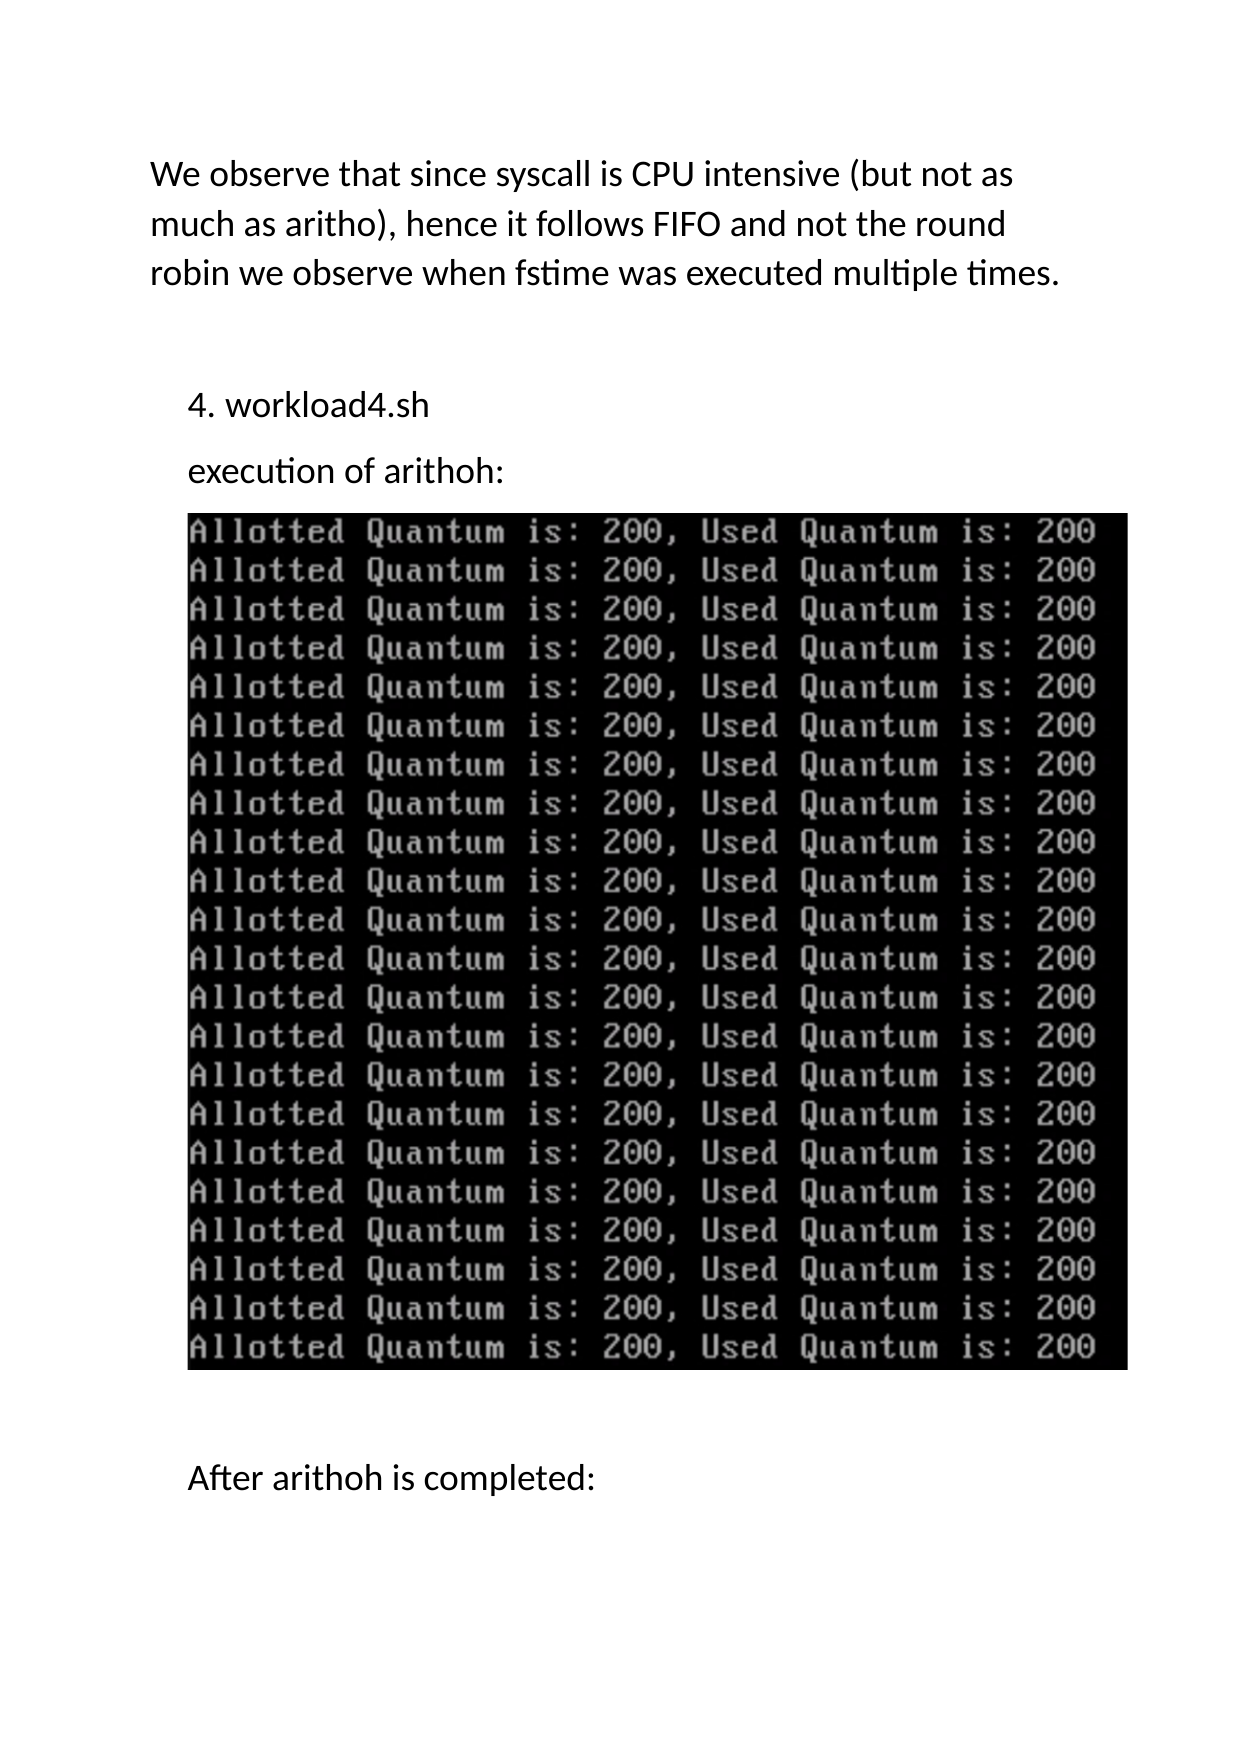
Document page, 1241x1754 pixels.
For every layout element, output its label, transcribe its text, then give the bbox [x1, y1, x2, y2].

text We observe that since syscall is CPU intensive (but not as much as aritho), hence it follows FIFO and not the round robin we observe when fstime was executed multiple times. [150, 150, 1090, 295]
picture [187, 513, 1128, 1370]
list workload4.sh [187, 381, 1090, 427]
text execution of arithoh: [187, 447, 1090, 493]
text After arithoh is completed: [187, 1454, 1090, 1500]
